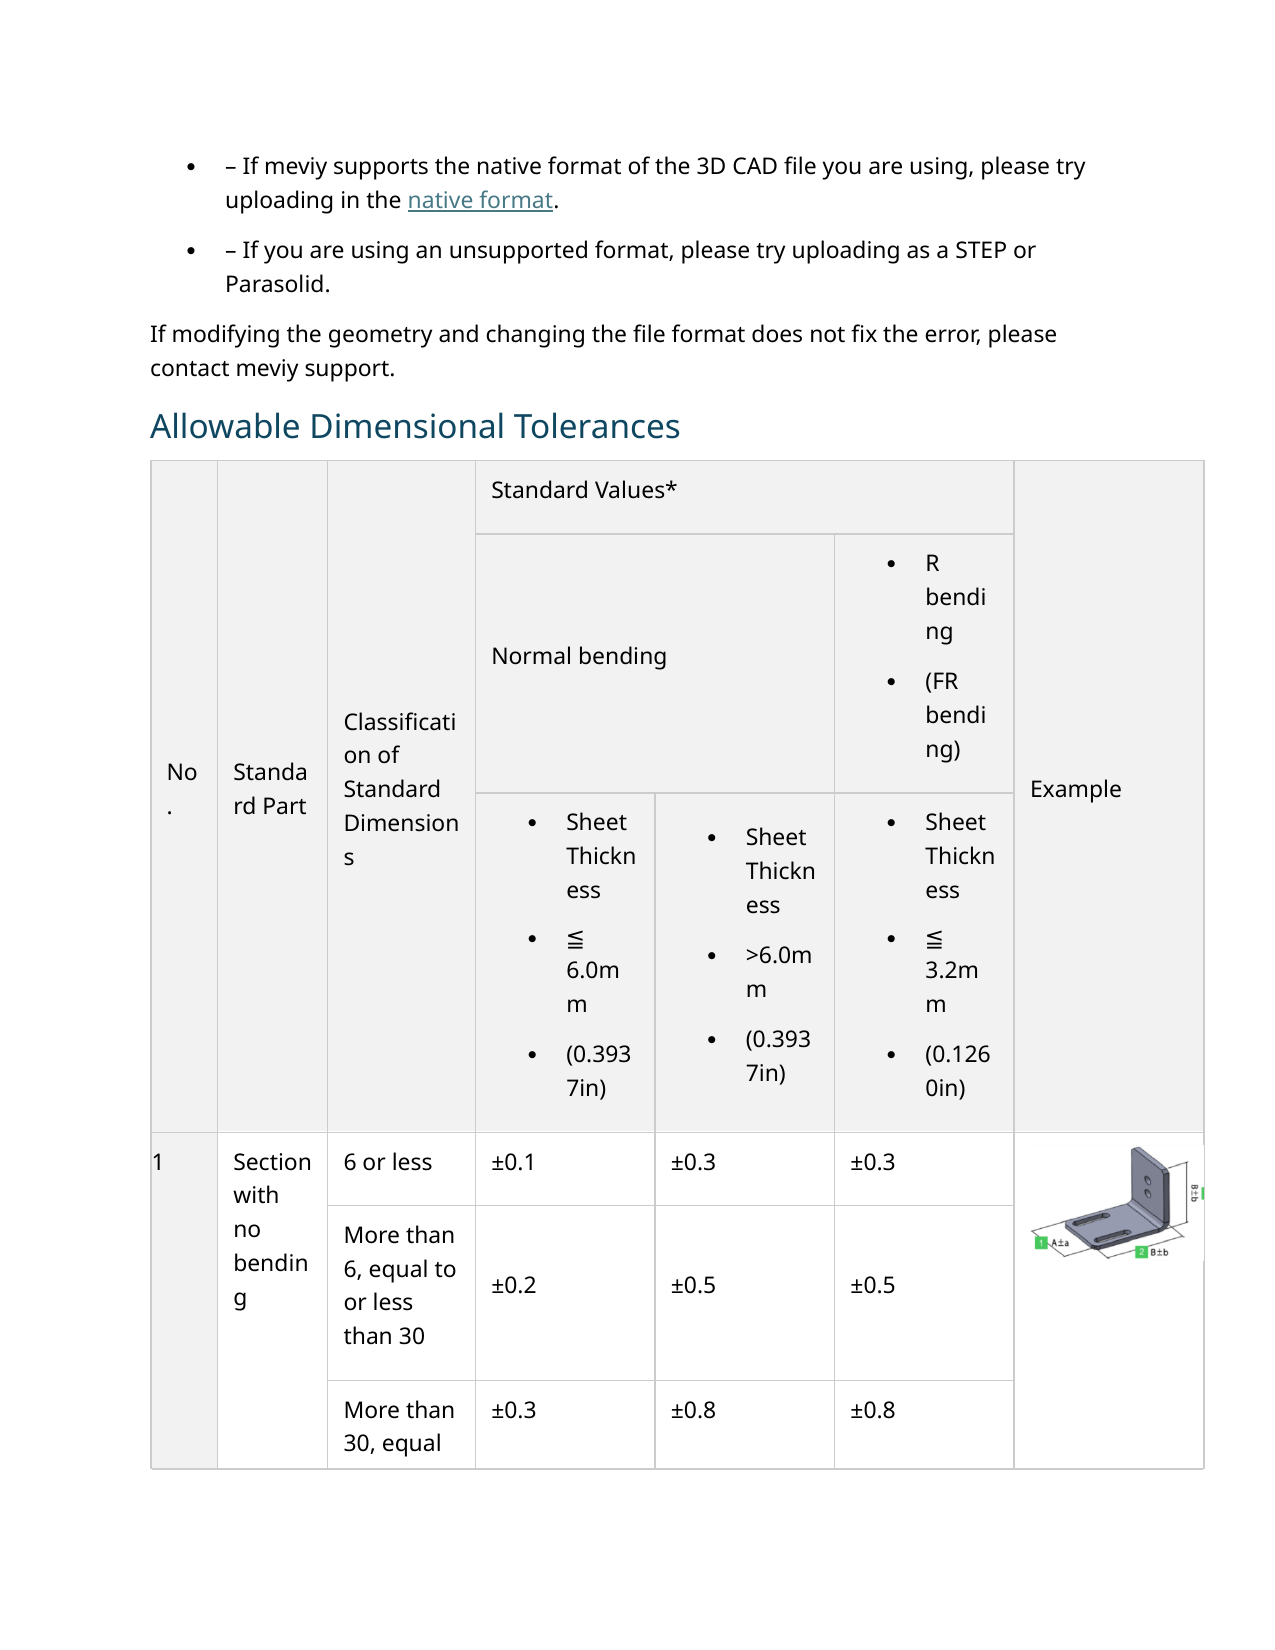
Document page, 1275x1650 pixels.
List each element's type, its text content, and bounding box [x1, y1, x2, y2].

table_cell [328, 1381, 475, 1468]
text If modifying the geometry and changing the file format does not fix the error, please contact meviy support. [150, 318, 1125, 383]
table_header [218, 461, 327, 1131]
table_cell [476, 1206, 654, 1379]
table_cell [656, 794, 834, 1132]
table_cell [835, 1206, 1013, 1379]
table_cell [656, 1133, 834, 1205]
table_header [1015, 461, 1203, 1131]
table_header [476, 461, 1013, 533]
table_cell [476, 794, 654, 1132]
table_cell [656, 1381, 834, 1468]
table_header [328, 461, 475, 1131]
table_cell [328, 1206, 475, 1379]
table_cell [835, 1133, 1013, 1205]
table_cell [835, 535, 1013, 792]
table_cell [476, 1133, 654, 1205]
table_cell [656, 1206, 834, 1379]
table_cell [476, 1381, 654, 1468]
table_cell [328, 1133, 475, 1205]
list – If you are using an unsupported format, please try uploading as a STEP or Parasolid. [187, 234, 1125, 299]
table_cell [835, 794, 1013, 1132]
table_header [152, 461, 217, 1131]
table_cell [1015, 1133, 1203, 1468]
picture [1029, 1145, 1204, 1261]
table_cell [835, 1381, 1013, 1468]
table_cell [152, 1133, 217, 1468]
list – If meviy supports the native format of the 3D CAD file you are using, please try uploading in the native format. [187, 150, 1125, 215]
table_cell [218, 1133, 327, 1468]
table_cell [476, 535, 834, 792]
subtitle Allowable Dimensional Tolerances [150, 402, 1125, 448]
